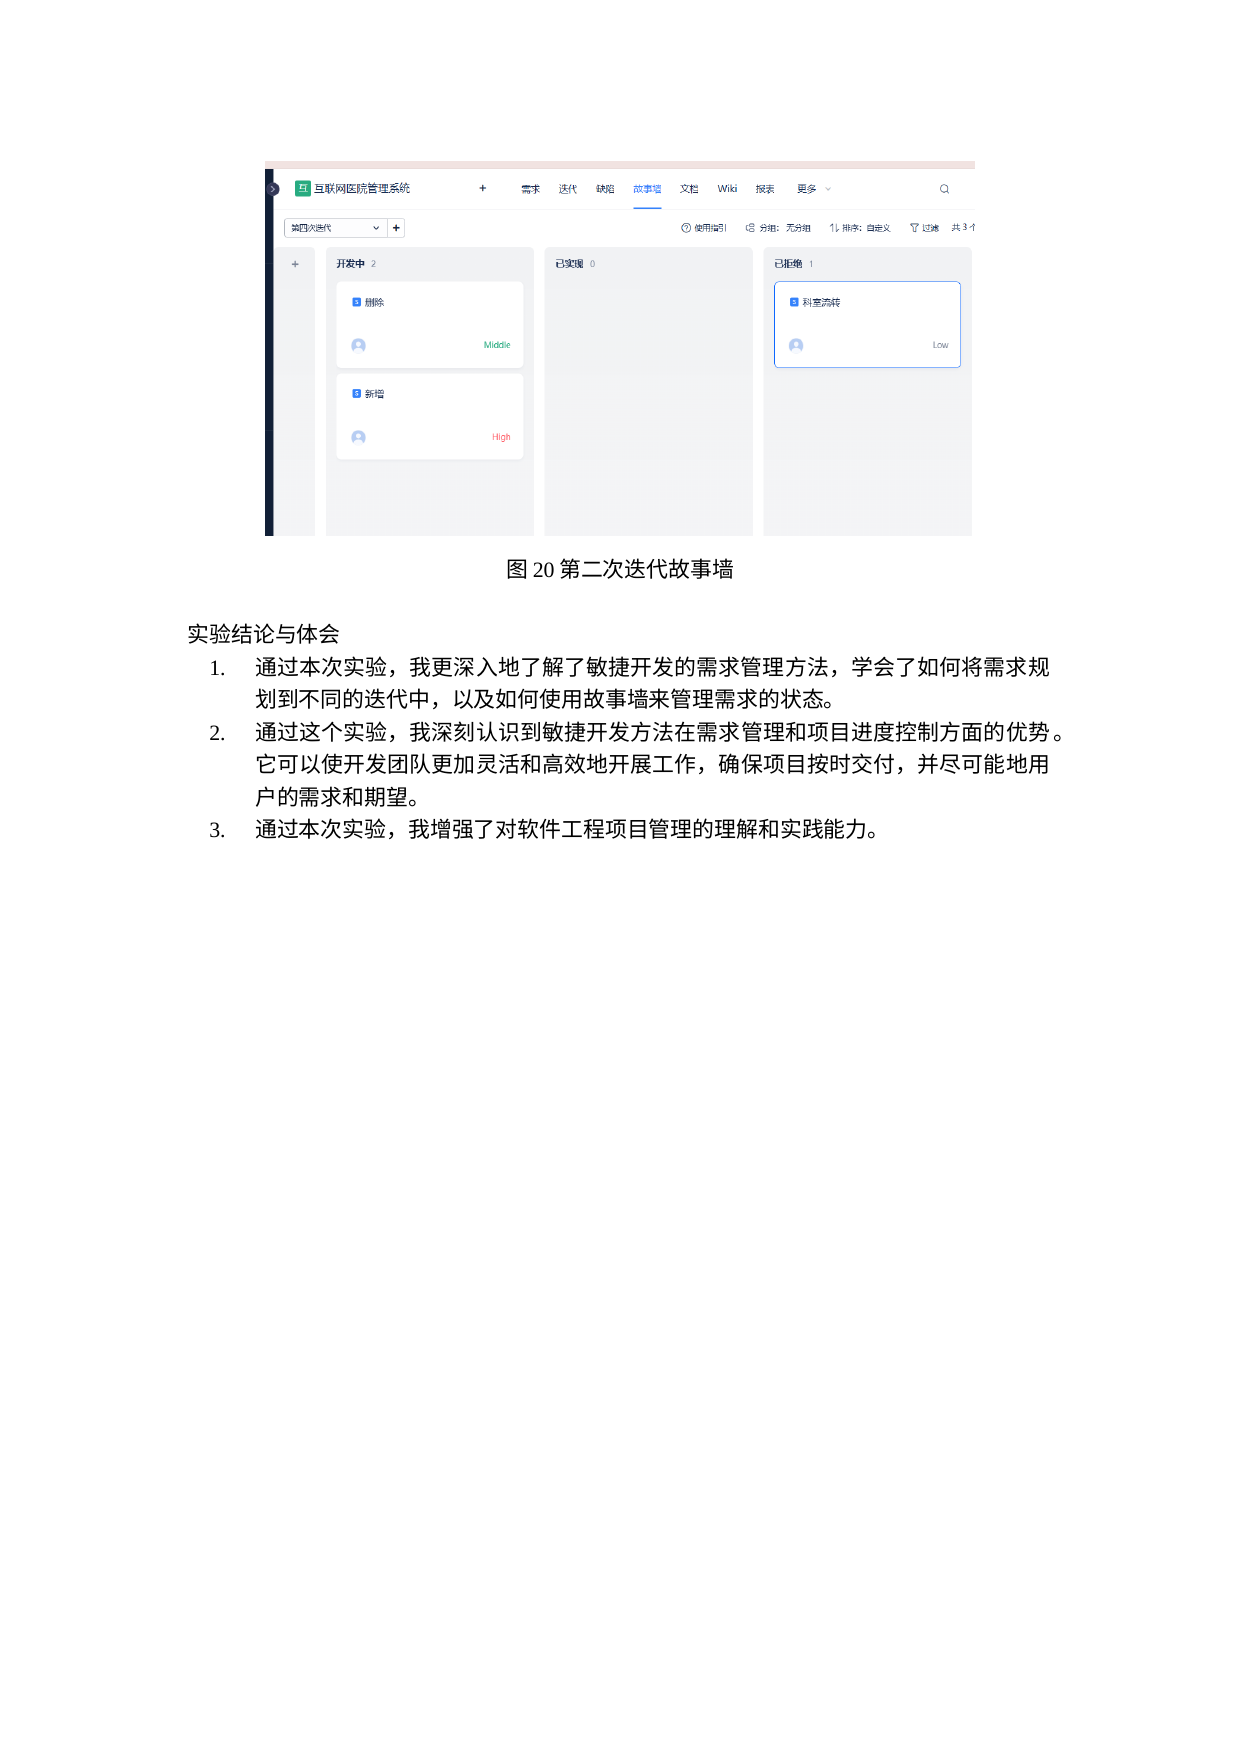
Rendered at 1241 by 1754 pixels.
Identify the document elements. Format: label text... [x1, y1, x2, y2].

list 通过本次实验，我更深入地了解了敏捷开发的需求管理方法，学会了如何将需求规划到不同的迭代中，以及如何使用故事墙来管理需求的状态。 [209, 649, 1053, 714]
text 图20第二次迭代故事墙 [187, 552, 1053, 584]
text 实验结论与体会 [187, 617, 1053, 649]
list 通过本次实验，我增强了对软件工程项目管理的理解和实践能力。 [209, 812, 1053, 844]
list 通过这个实验，我深刻认识到敏捷开发方法在需求管理和项目进度控制方面的优势。它可以使开发团队更加灵活和高效地开展工作，确保项目按时交付，并尽可能地用户的需求和期望。 [209, 714, 1053, 812]
picture [265, 161, 975, 536]
